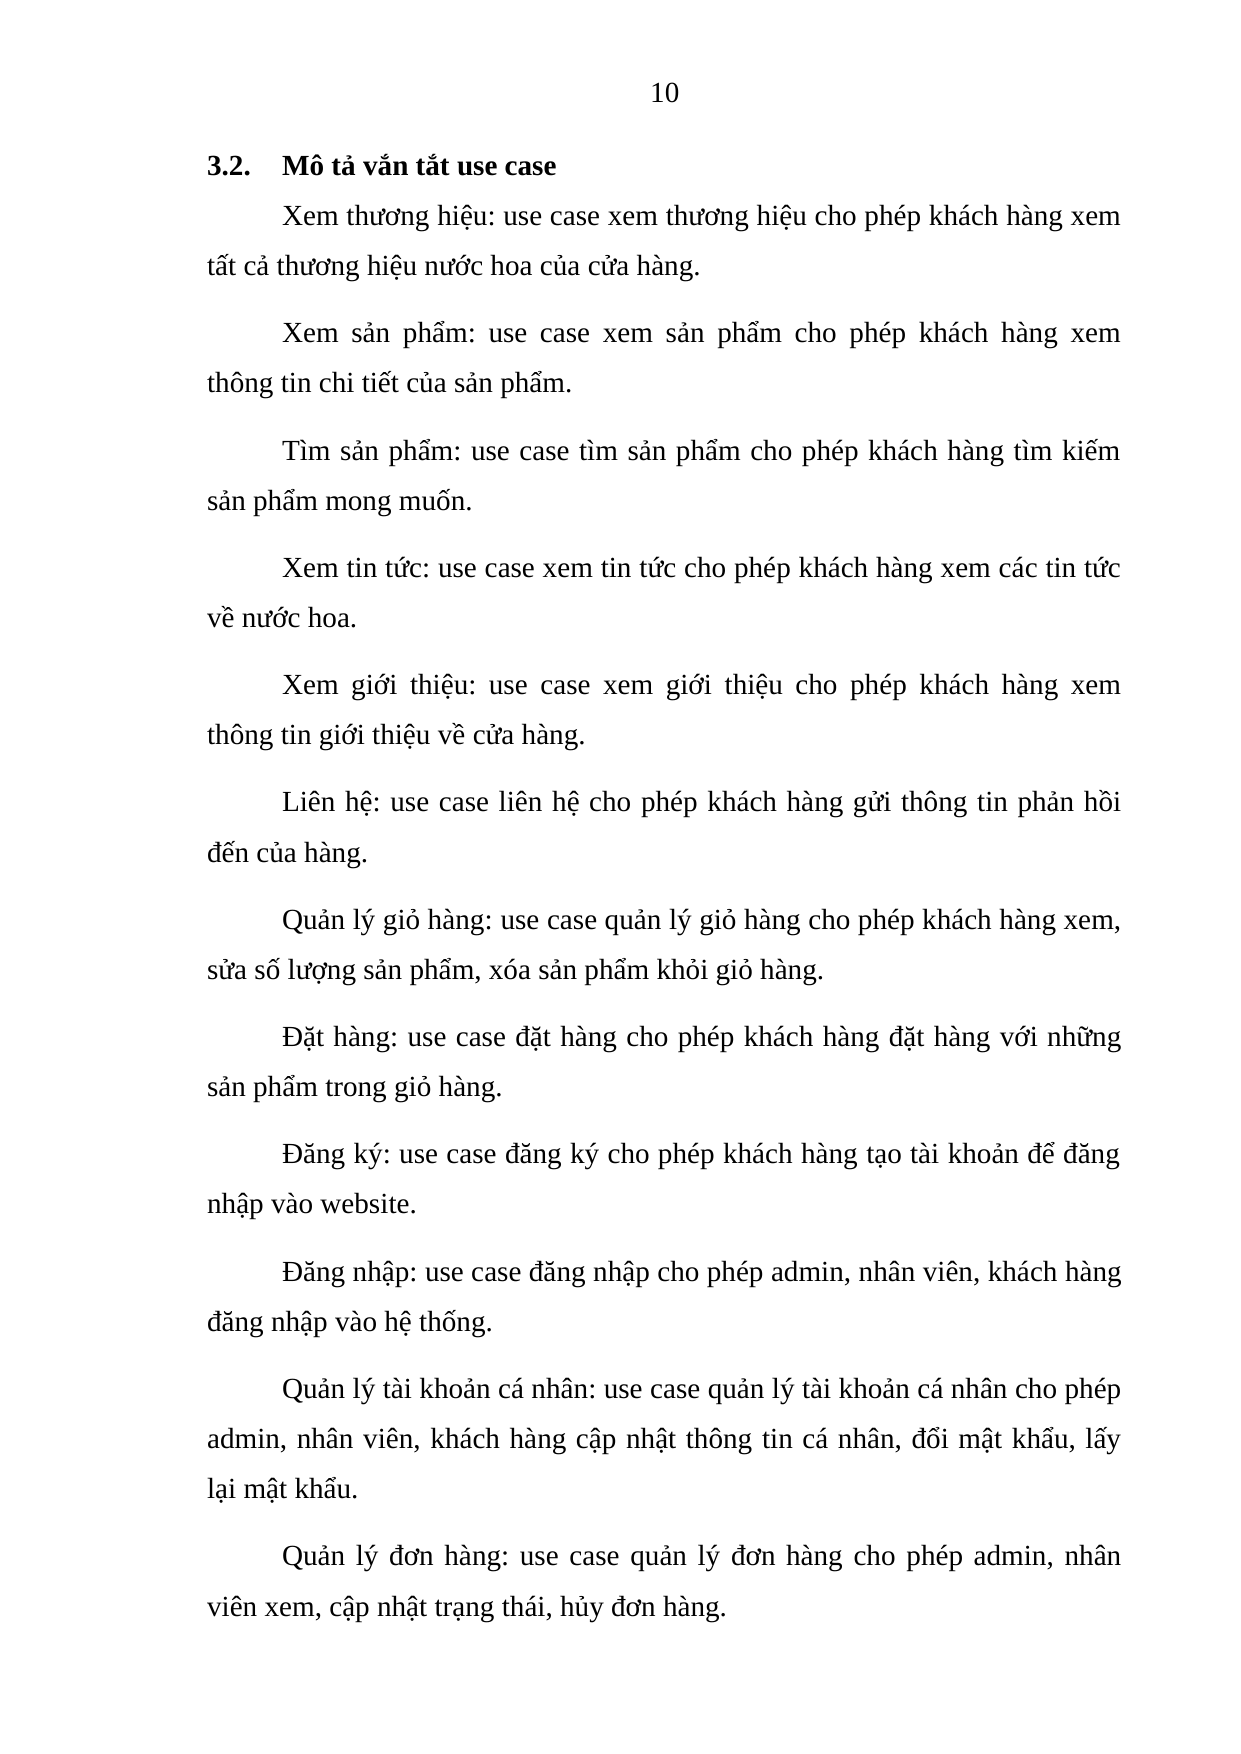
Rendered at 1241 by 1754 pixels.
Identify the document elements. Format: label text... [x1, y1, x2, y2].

subtitle Mô tả vắn tắt use case [207, 148, 1122, 181]
text Xem giới thiệu: use case xem giới thiệu cho phép khách hàng xem thông tin giới thiệu về cửa hàng. [207, 667, 1122, 751]
text Quản lý đơn hàng: use case quản lý đơn hàng cho phép admin, nhân viên xem, cập nhật trạng thái, hủy đơn hàng. [207, 1538, 1122, 1622]
text Liên hệ: use case liên hệ cho phép khách hàng gửi thông tin phản hồi đến của hàng. [207, 784, 1122, 868]
text Tìm sản phẩm: use case tìm sản phẩm cho phép khách hàng tìm kiếm sản phẩm mong muốn. [207, 433, 1122, 516]
text Quản lý giỏ hàng: use case quản lý giỏ hàng cho phép khách hàng xem, sửa số lượng sản phẩm, xóa sản phẩm khỏi giỏ hàng. [207, 902, 1122, 986]
text Xem sản phẩm: use case xem sản phẩm cho phép khách hàng xem thông tin chi tiết của sản phẩm. [207, 315, 1122, 399]
text Đặt hàng: use case đặt hàng cho phép khách hàng đặt hàng với những sản phẩm trong giỏ hàng. [207, 1019, 1122, 1103]
text Đăng ký: use case đăng ký cho phép khách hàng tạo tài khoản để đăng nhập vào website. [207, 1136, 1122, 1220]
text Quản lý tài khoản cá nhân: use case quản lý tài khoản cá nhân cho phép admin, nhân viên, khách hàng cập nhật thông tin cá nhân, đổi mật khẩu, lấy lại mật khẩu. [207, 1371, 1122, 1505]
text Đăng nhập: use case đăng nhập cho phép admin, nhân viên, khách hàng đăng nhập vào hệ thống. [207, 1254, 1122, 1337]
text Xem tin tức: use case xem tin tức cho phép khách hàng xem các tin tức về nước hoa. [207, 550, 1122, 634]
text Xem thương hiệu: use case xem thương hiệu cho phép khách hàng xem tất cả thương hiệu nước hoa của cửa hàng. [207, 198, 1122, 282]
